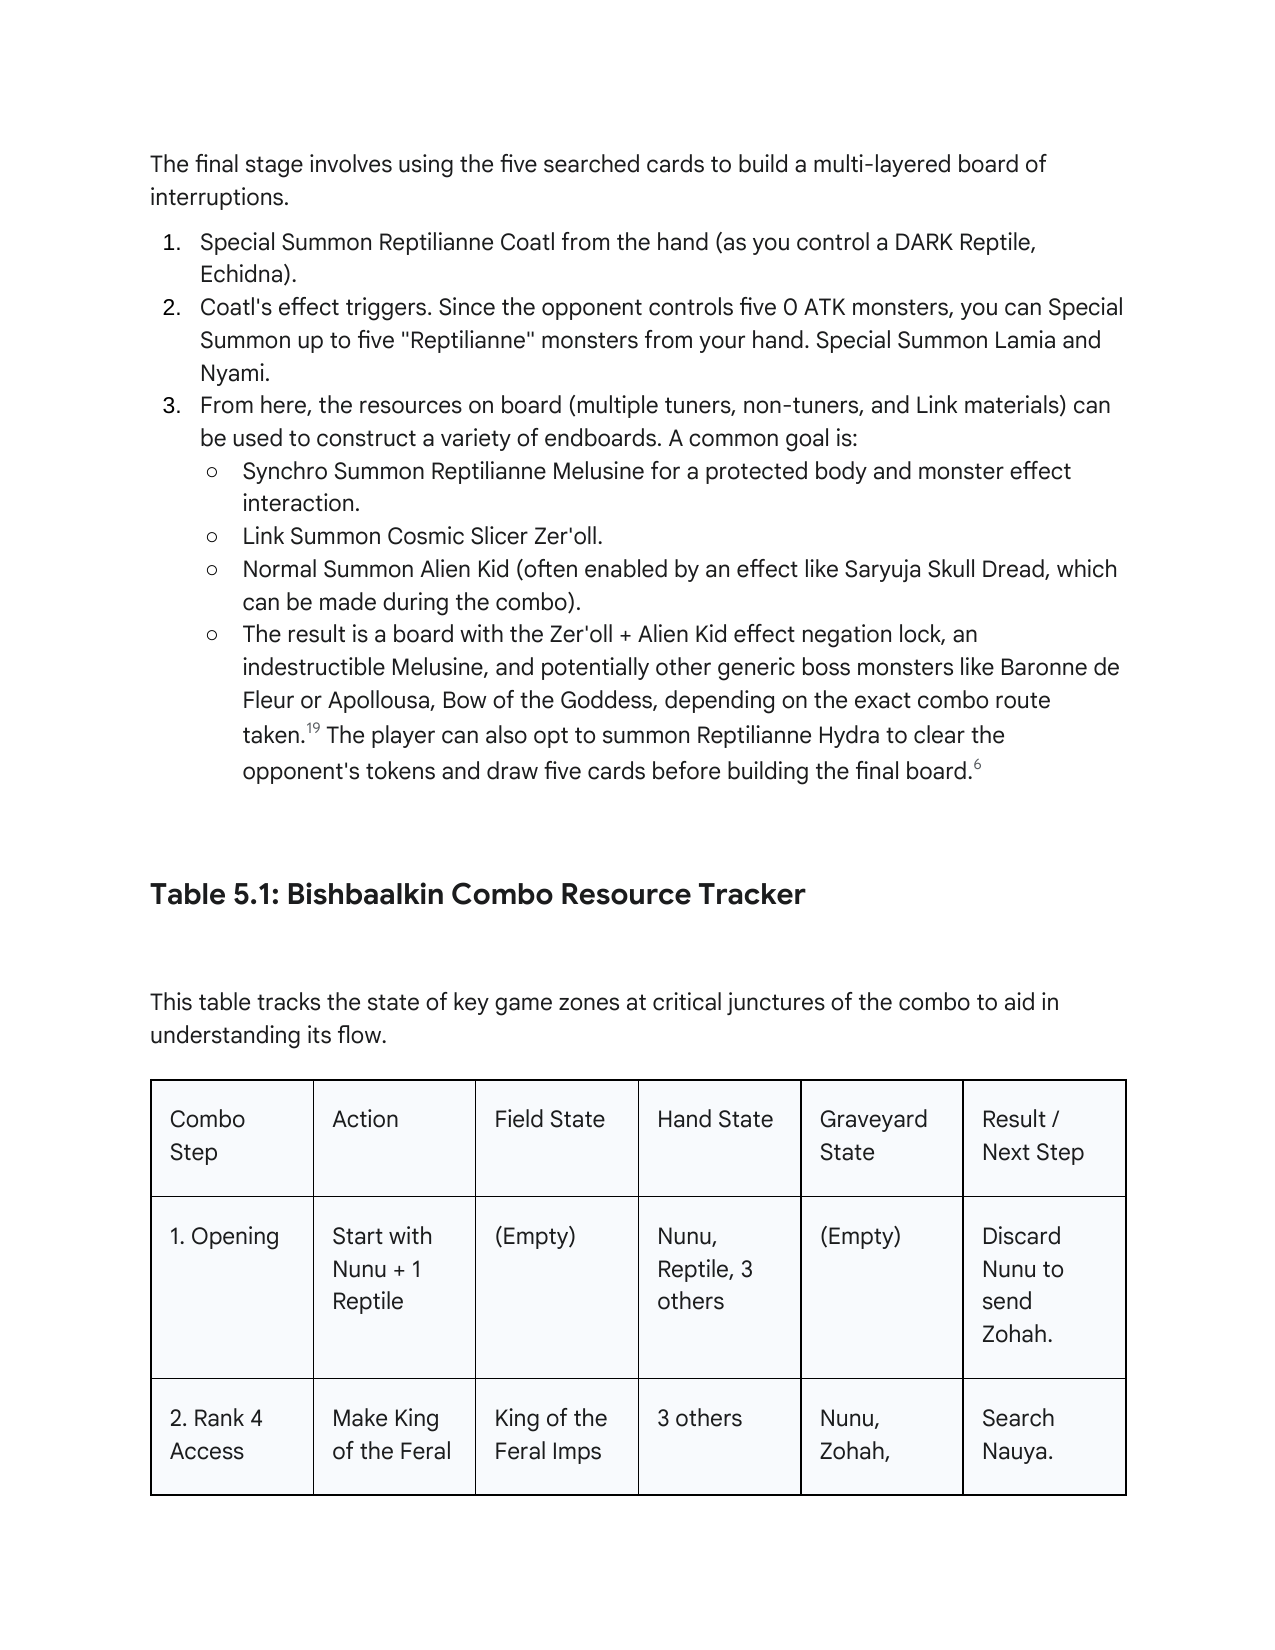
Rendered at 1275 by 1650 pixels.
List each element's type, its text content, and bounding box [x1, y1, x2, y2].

table_cell 2. Rank 4 Access [152, 1379, 313, 1494]
list From here, the resources on board (multiple tuners, non-tuners, and Link materials) can be used to construct a variety of endboards. A common goal is: [162, 391, 1125, 453]
table_cell (Empty) [802, 1197, 962, 1378]
table_cell Start with Nunu + 1 Reptile [314, 1197, 475, 1378]
table_header Combo Step [152, 1081, 313, 1196]
list Synchro Summon Reptilianne Melusine for a protected body and monster effect interaction. [205, 457, 1125, 518]
subtitle Table 5.1: Bishbaalkin Combo Resource Tracker [150, 877, 1125, 913]
table_cell 3 others [639, 1379, 800, 1494]
list Special Summon Reptilianne Coatl from the hand (as you control a DARK Reptile, Echidna). [162, 228, 1125, 289]
text This table tracks the state of key game zones at critical junctures of the combo to aid in understanding its flow. [150, 988, 1125, 1050]
list Link Summon Cosmic Slicer Zer'oll. [205, 522, 1125, 551]
table_header Graveyard State [802, 1081, 962, 1196]
list The result is a board with the Zer'oll + Alien Kid effect negation lock, an indestructible Melusine, and potentially other generic boss monsters like Baronne de Fleur or Apollousa, Bow of the Goddess, depending on the exact combo route taken.19 The player can also opt to summon Reptilianne Hydra to clear the opponent's tokens and draw five cards before building the final board.6 [205, 620, 1125, 786]
text The final stage involves using the five searched cards to build a multi-layered board of interruptions. [150, 150, 1125, 211]
table_cell 1. Opening [152, 1197, 313, 1378]
table_cell (Empty) [476, 1197, 638, 1378]
list Coatl's effect triggers. Since the opponent controls five 0 ATK monsters, you can Special Summon up to five "Reptilianne" monsters from your hand. Special Summon Lamia and Nyami. [162, 293, 1125, 387]
table_cell Nunu, Reptile, 3 others [639, 1197, 800, 1378]
table_header Field State [476, 1081, 638, 1196]
table_header Hand State [639, 1081, 800, 1196]
table_cell Discard Nunu to send Zohah. [964, 1197, 1125, 1378]
table_cell Search Nauya. [964, 1379, 1125, 1494]
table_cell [802, 1379, 962, 1494]
table_header Action [314, 1081, 475, 1196]
list Normal Summon Alien Kid (often enabled by an effect like Saryuja Skull Dread, which can be made during the combo). [205, 555, 1125, 616]
table_header Result / Next Step [964, 1081, 1125, 1196]
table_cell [314, 1379, 475, 1494]
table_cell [476, 1379, 638, 1494]
